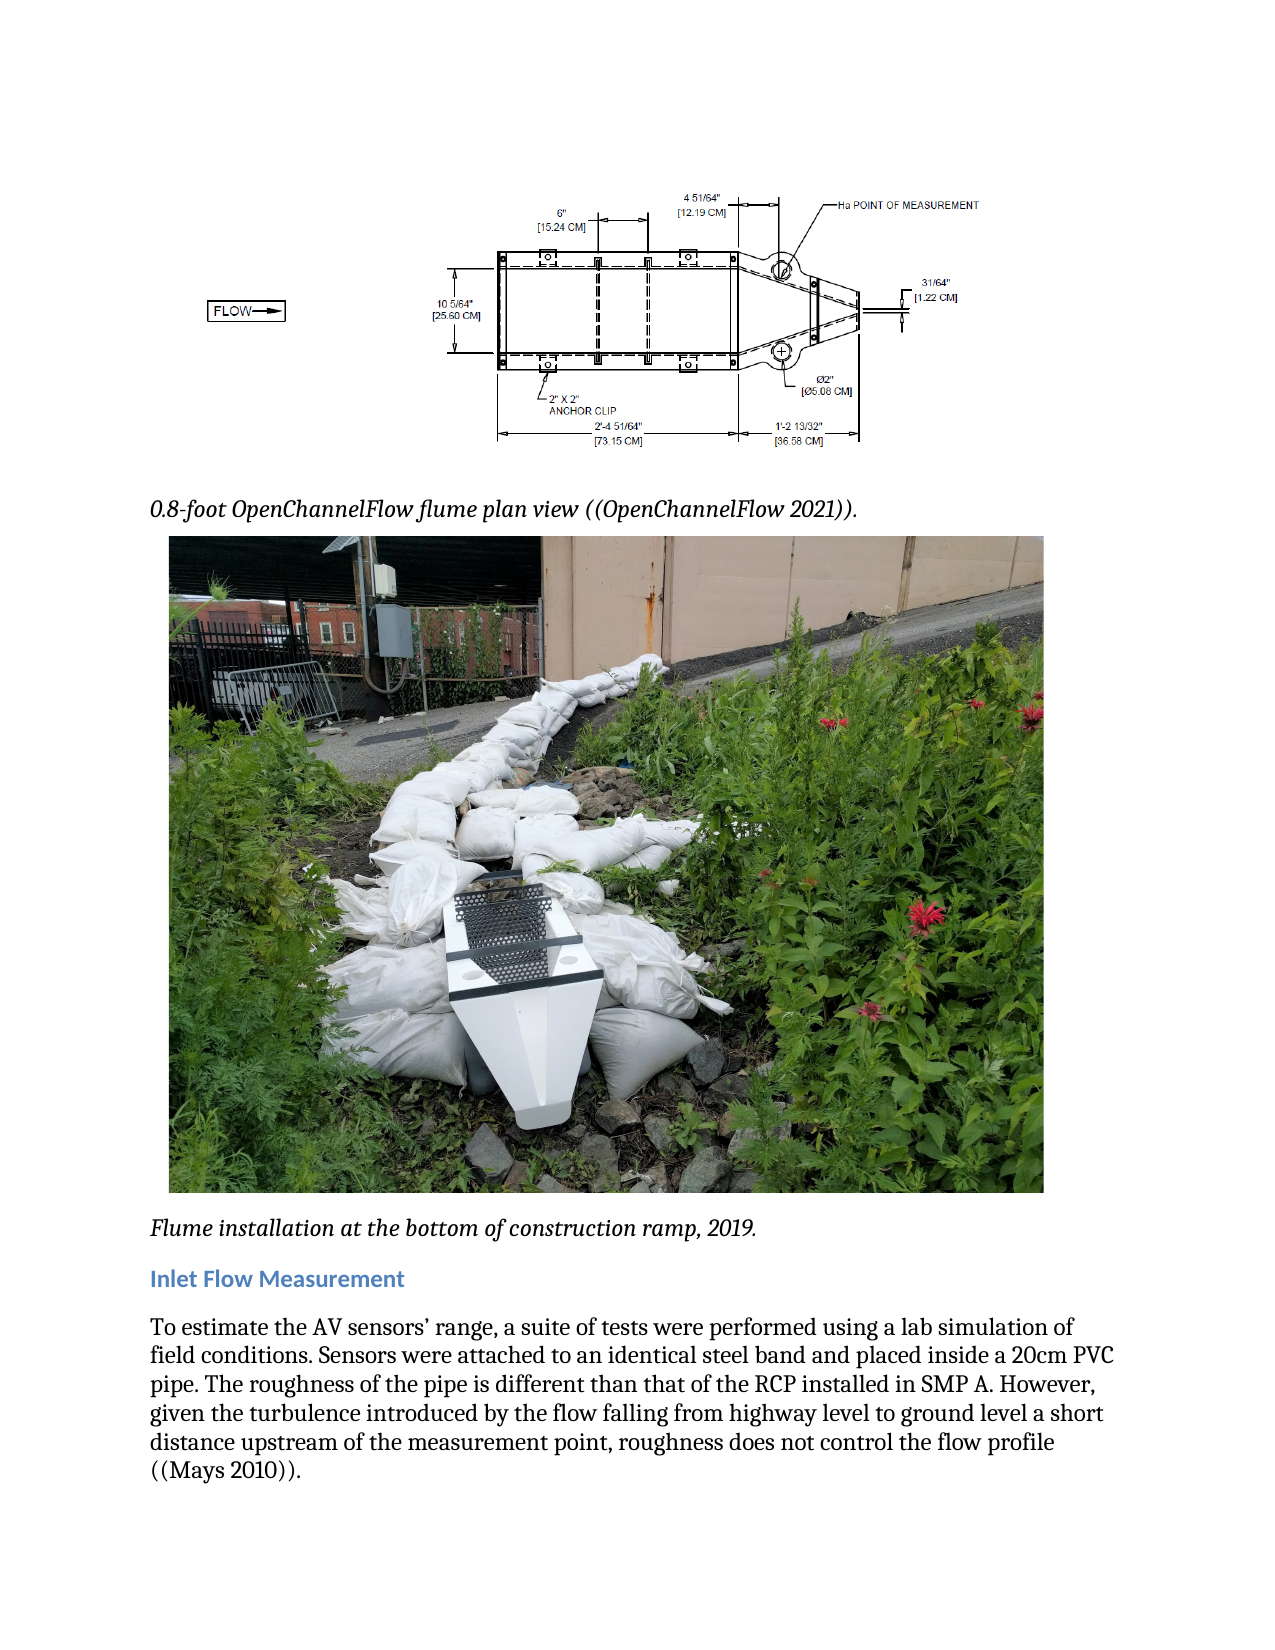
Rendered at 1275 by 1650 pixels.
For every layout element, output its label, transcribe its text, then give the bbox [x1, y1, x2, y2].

picture [168, 536, 1044, 1193]
picture [168, 150, 1044, 475]
text To estimate the AV sensors’ range, a suite of tests were performed using a lab simulation of field conditions. Sensors were attached to an identical steel band and placed inside a 20cm PVC pipe. The roughness of the pipe is different than that of the RCP installed in SMP A. However, given the turbulence introduced by the flow falling from highway level to ground level a short distance upstream of the measurement point, roughness does not control the flow profile ((Mays 2010)). [150, 1312, 1125, 1485]
subtitle Inlet Flow Measurement [150, 1263, 1125, 1294]
text Flume installation at the bottom of construction ramp, 2019. [150, 1214, 1125, 1242]
text 0.8-foot OpenChannelFlow flume plan view ((OpenChannelFlow 2021)). [150, 495, 1125, 524]
